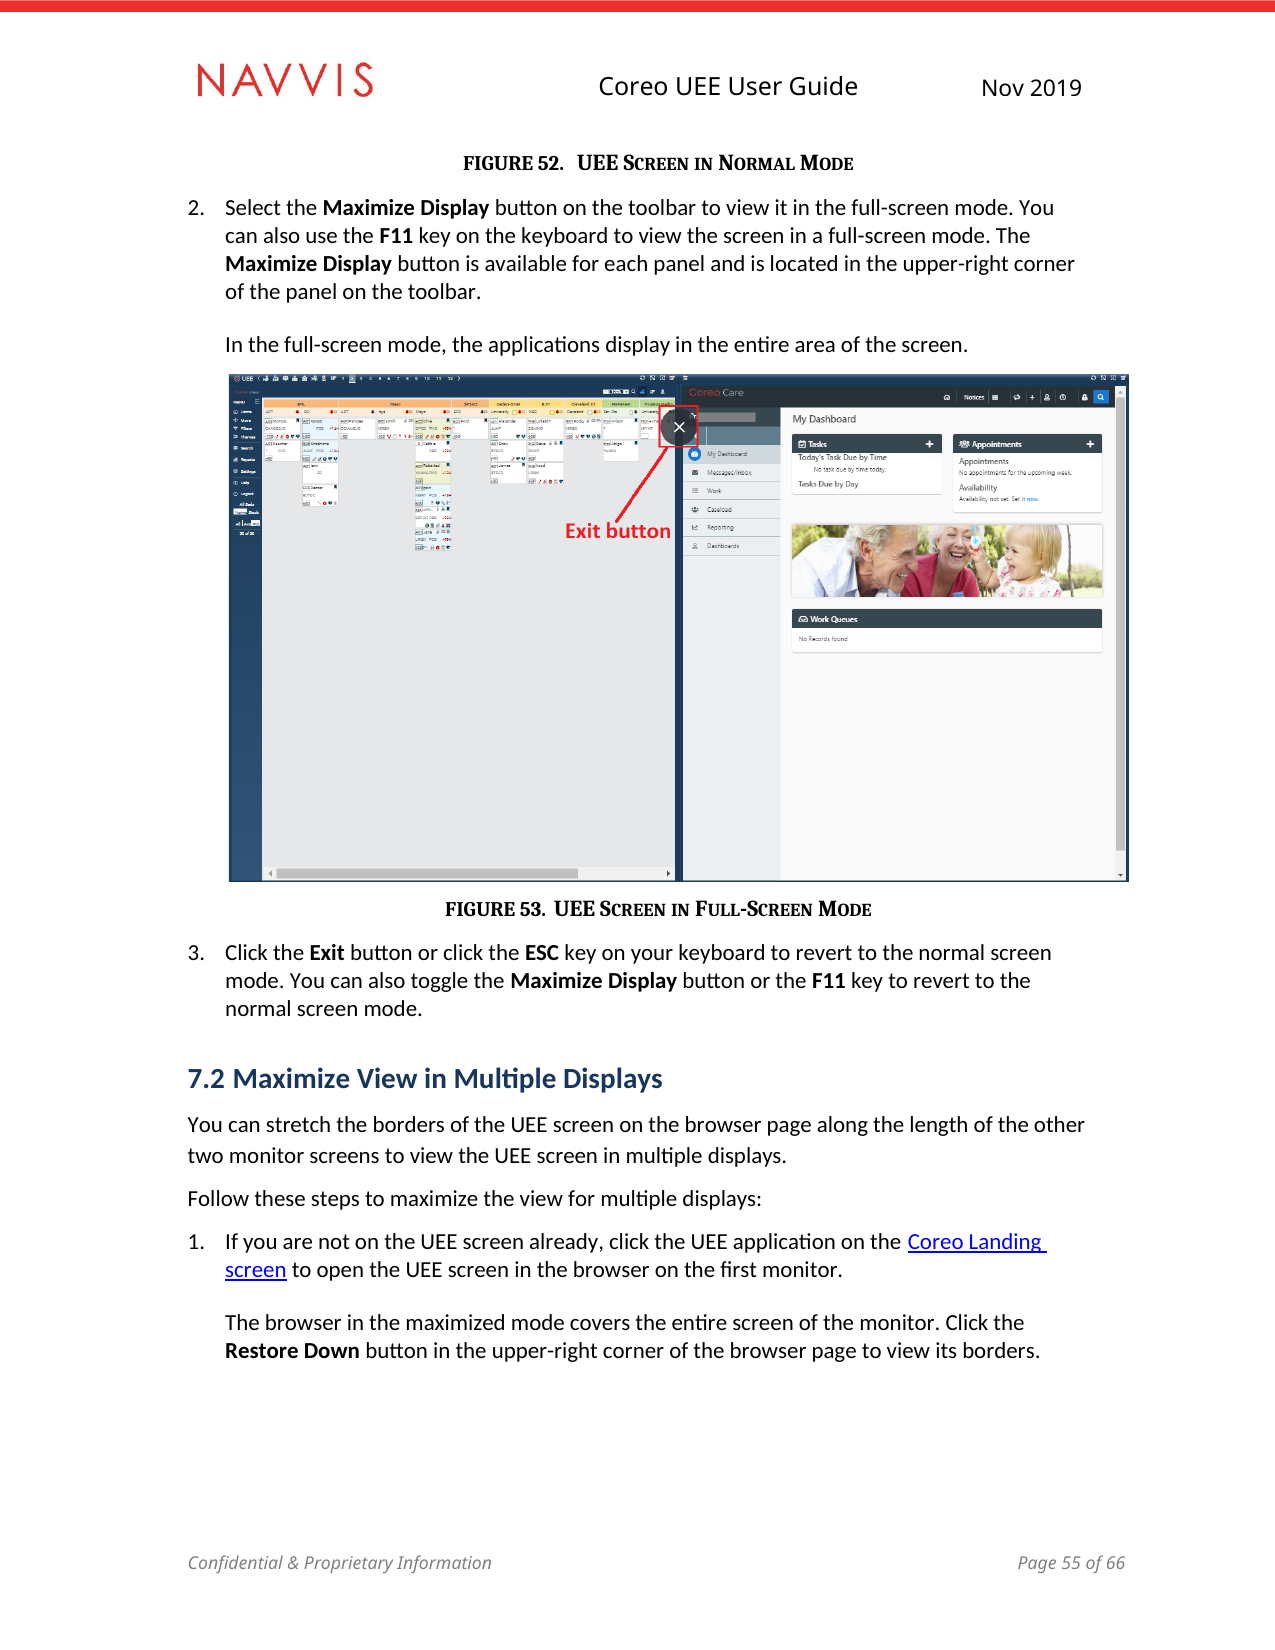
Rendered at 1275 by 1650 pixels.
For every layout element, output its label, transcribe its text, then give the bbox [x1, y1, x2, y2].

picture [228, 374, 1129, 884]
text In the full-screen mode, the applications display in the entire area of the screen. [225, 330, 1087, 358]
list Click the Exit button or click the ESC key on your keyboard to revert to the normal screen mode. You can also toggle the Maximize Display button or the F11 key to revert to the normal screen mode. [187, 938, 1087, 1022]
text The browser in the maximized mode covers the entire screen of the monitor. Click the Restore Down button in the upper-right corner of the browser page to view its borders. [225, 1308, 1087, 1364]
subtitle Maximize View in Multiple Displays [187, 1060, 1087, 1096]
text UEE Screen in Normal Mode [229, 150, 1087, 176]
picture [187, 55, 383, 104]
text UEE Screen in Full-Screen Mode [229, 896, 1087, 922]
text You can stretch the borders of the UEE screen on the browser page along the length of the other two monitor screens to view the UEE screen in multiple displays. [187, 1110, 1087, 1169]
list If you are not on the UEE screen already, click the UEE application on the Coreo Landing screen to open the UEE screen in the browser on the first monitor. [187, 1227, 1087, 1283]
list Select the Maximize Display button on the toolbar to view it in the full-screen mode. You can also use the F11 key on the keyboard to view the screen in a full-screen mode. The Maximize Display button is available for each panel and is located in the upper-right corner of the panel on the toolbar. [187, 193, 1087, 305]
text Follow these steps to maximize the view for multiple displays: [187, 1184, 1087, 1212]
